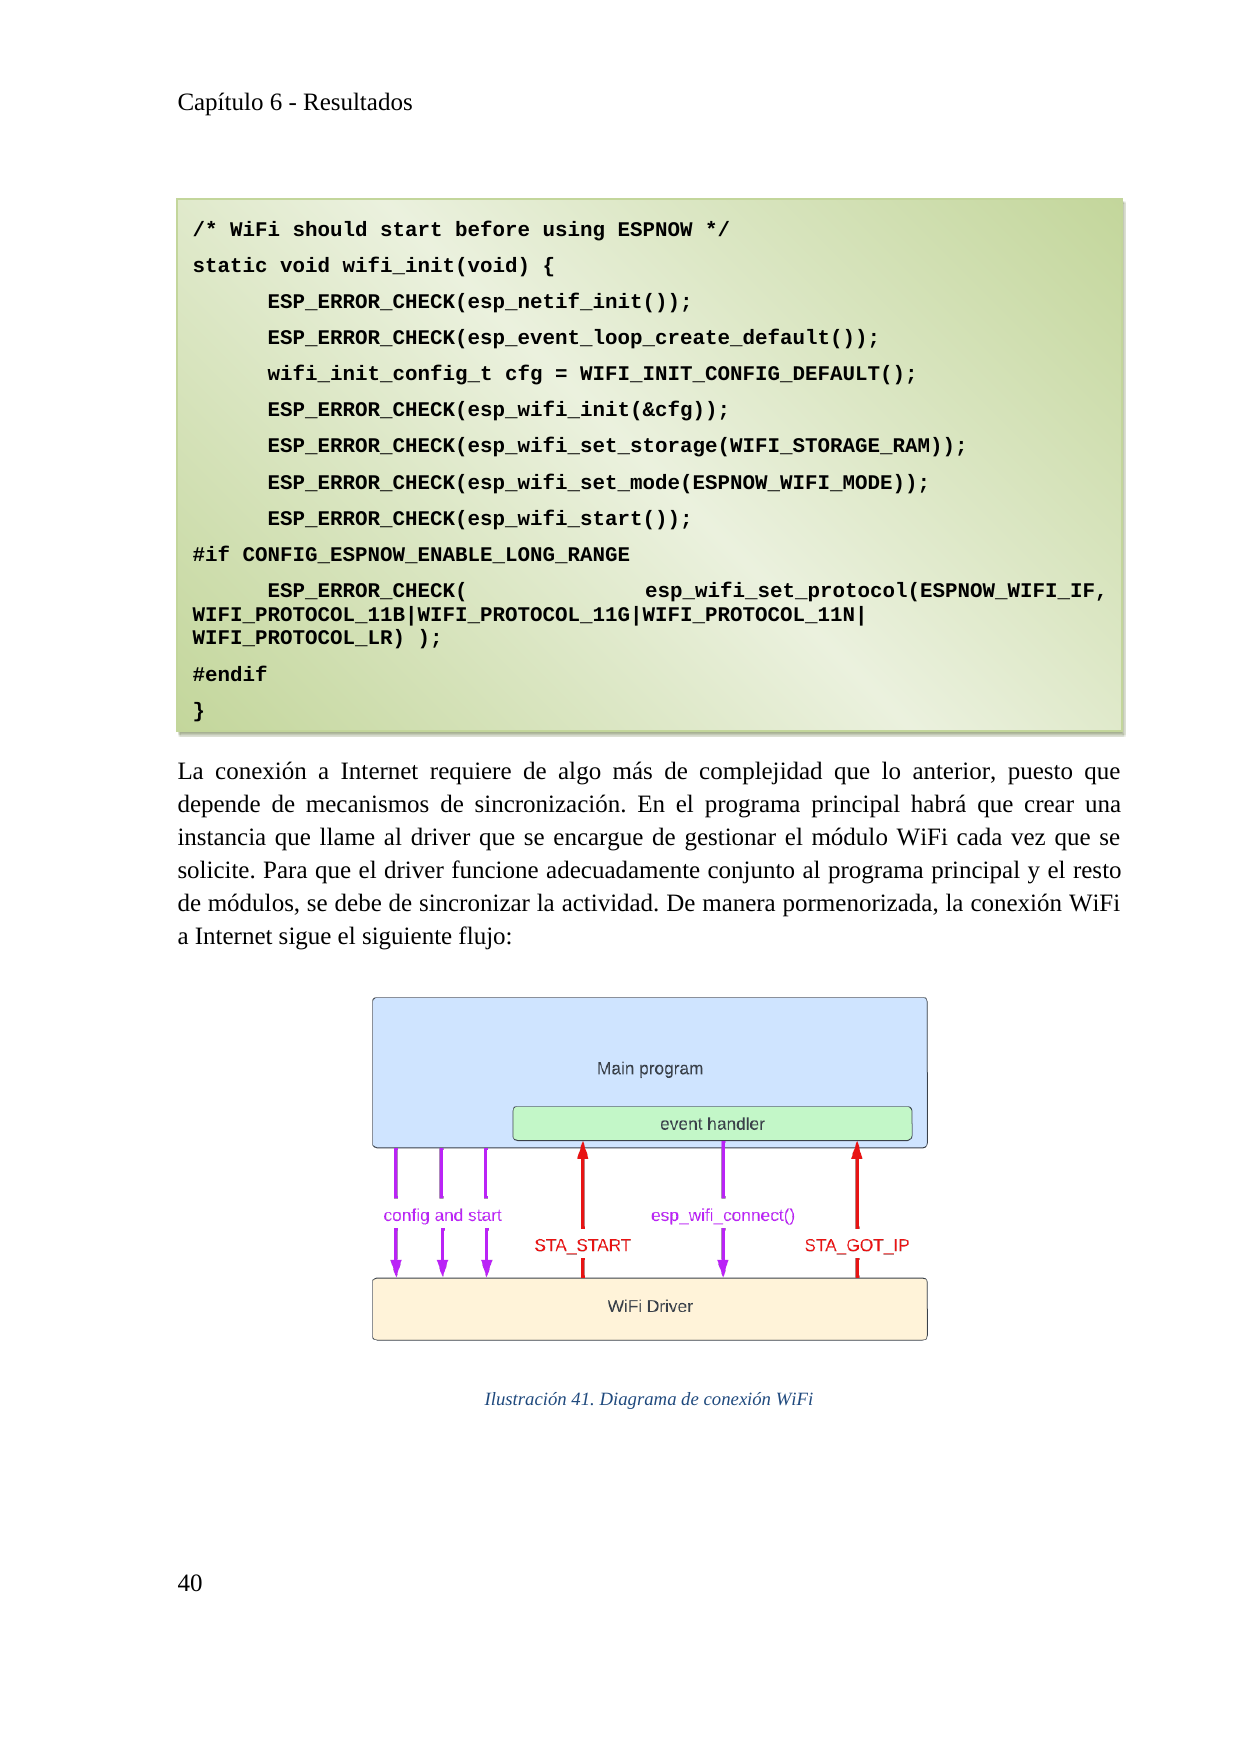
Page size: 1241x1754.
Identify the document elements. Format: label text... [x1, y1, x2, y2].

text La conexión a Internet requiere de algo más de complejidad que lo anterior, puesto que depende de mecanismos de sincronización. En el programa principal habrá que crear una instancia que llame al driver que se encargue de gestionar el módulo WiFi cada vez que se solicite. Para que el driver funcione adecuadamente conjunto al programa principal y el resto de módulos, se debe de sincronizar la actividad. De manera pormenorizada, la conexión WiFi a Internet sigue el siguiente flujo: [177, 756, 1122, 950]
picture [342, 966, 958, 1371]
text Ilustración 41. Diagrama de conexión WiFi [177, 1387, 1122, 1409]
